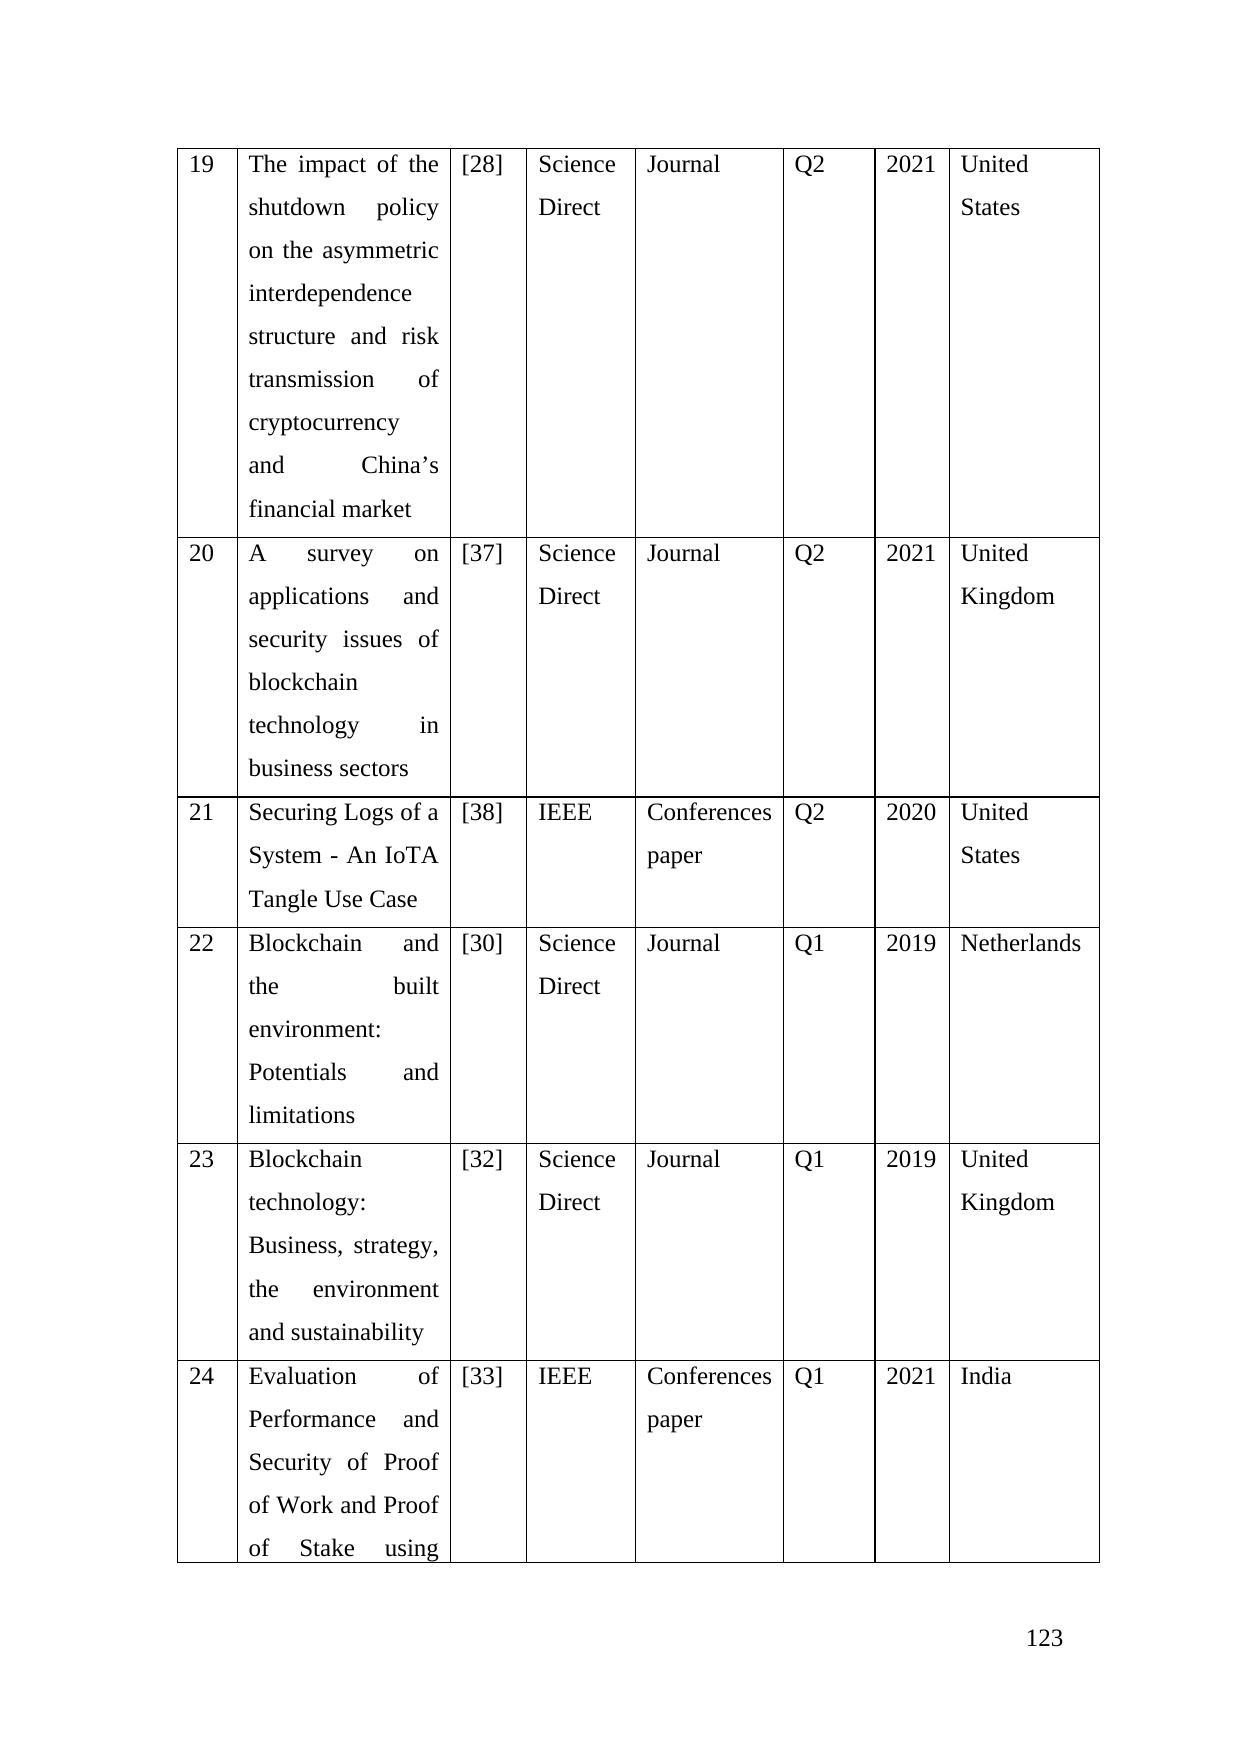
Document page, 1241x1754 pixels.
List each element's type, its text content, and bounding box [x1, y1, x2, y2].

table_cell Q2 [784, 798, 874, 927]
table_cell [451, 149, 526, 537]
table_cell 24 [178, 1361, 237, 1562]
table_cell A survey on applications and security issues of blockchain technology in business sectors [238, 538, 450, 796]
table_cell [238, 1361, 450, 1562]
table_cell 2021 [876, 149, 949, 537]
table_cell Conferences paper [636, 1361, 783, 1562]
table_cell [451, 798, 526, 927]
table_cell 2020 [876, 798, 949, 927]
table_cell Netherlands [950, 928, 1099, 1143]
table_cell [451, 928, 526, 1143]
table_cell 20 [178, 538, 237, 796]
table_cell United States [950, 149, 1099, 537]
table_cell Blockchain and the built environment: Potentials and limitations [238, 928, 450, 1143]
table_cell IEEE [527, 1361, 635, 1562]
table_cell Science Direct [527, 928, 635, 1143]
table_cell Journal [636, 538, 783, 796]
table_cell Journal [636, 928, 783, 1143]
table_cell 22 [178, 928, 237, 1143]
table_cell United Kingdom [950, 1144, 1099, 1360]
table_cell [451, 1361, 526, 1562]
table_cell 2021 [876, 538, 949, 796]
table_cell 19 [178, 149, 237, 537]
table_cell Science Direct [527, 149, 635, 537]
table_cell United Kingdom [950, 538, 1099, 796]
table_cell 2019 [876, 1144, 949, 1360]
table_cell Blockchain technology: Business, strategy, the environment and sustainability [238, 1144, 450, 1360]
table_cell 21 [178, 798, 237, 927]
table_cell Q1 [784, 1361, 874, 1562]
table_cell [451, 538, 526, 796]
table_cell Journal [636, 149, 783, 537]
table_cell India [950, 1361, 1099, 1562]
table_cell The impact of the shutdown policy on the asymmetric interdependence structure and risk transmission of cryptocurrency and China’s financial market [238, 149, 450, 537]
table_cell Science Direct [527, 1144, 635, 1360]
table_cell [451, 1144, 526, 1360]
table_cell Securing Logs of a System - An IoTA Tangle Use Case [238, 798, 450, 927]
table_cell Q1 [784, 928, 874, 1143]
table_cell Journal [636, 1144, 783, 1360]
table_cell Q1 [784, 1144, 874, 1360]
table_cell Science Direct [527, 538, 635, 796]
table_cell IEEE [527, 798, 635, 927]
table_cell Q2 [784, 538, 874, 796]
table_cell 23 [178, 1144, 237, 1360]
table_cell 2019 [876, 928, 949, 1143]
table_cell Q2 [784, 149, 874, 537]
table_cell Conferences paper [636, 798, 783, 927]
table_cell United States [950, 798, 1099, 927]
table_cell 2021 [876, 1361, 949, 1562]
